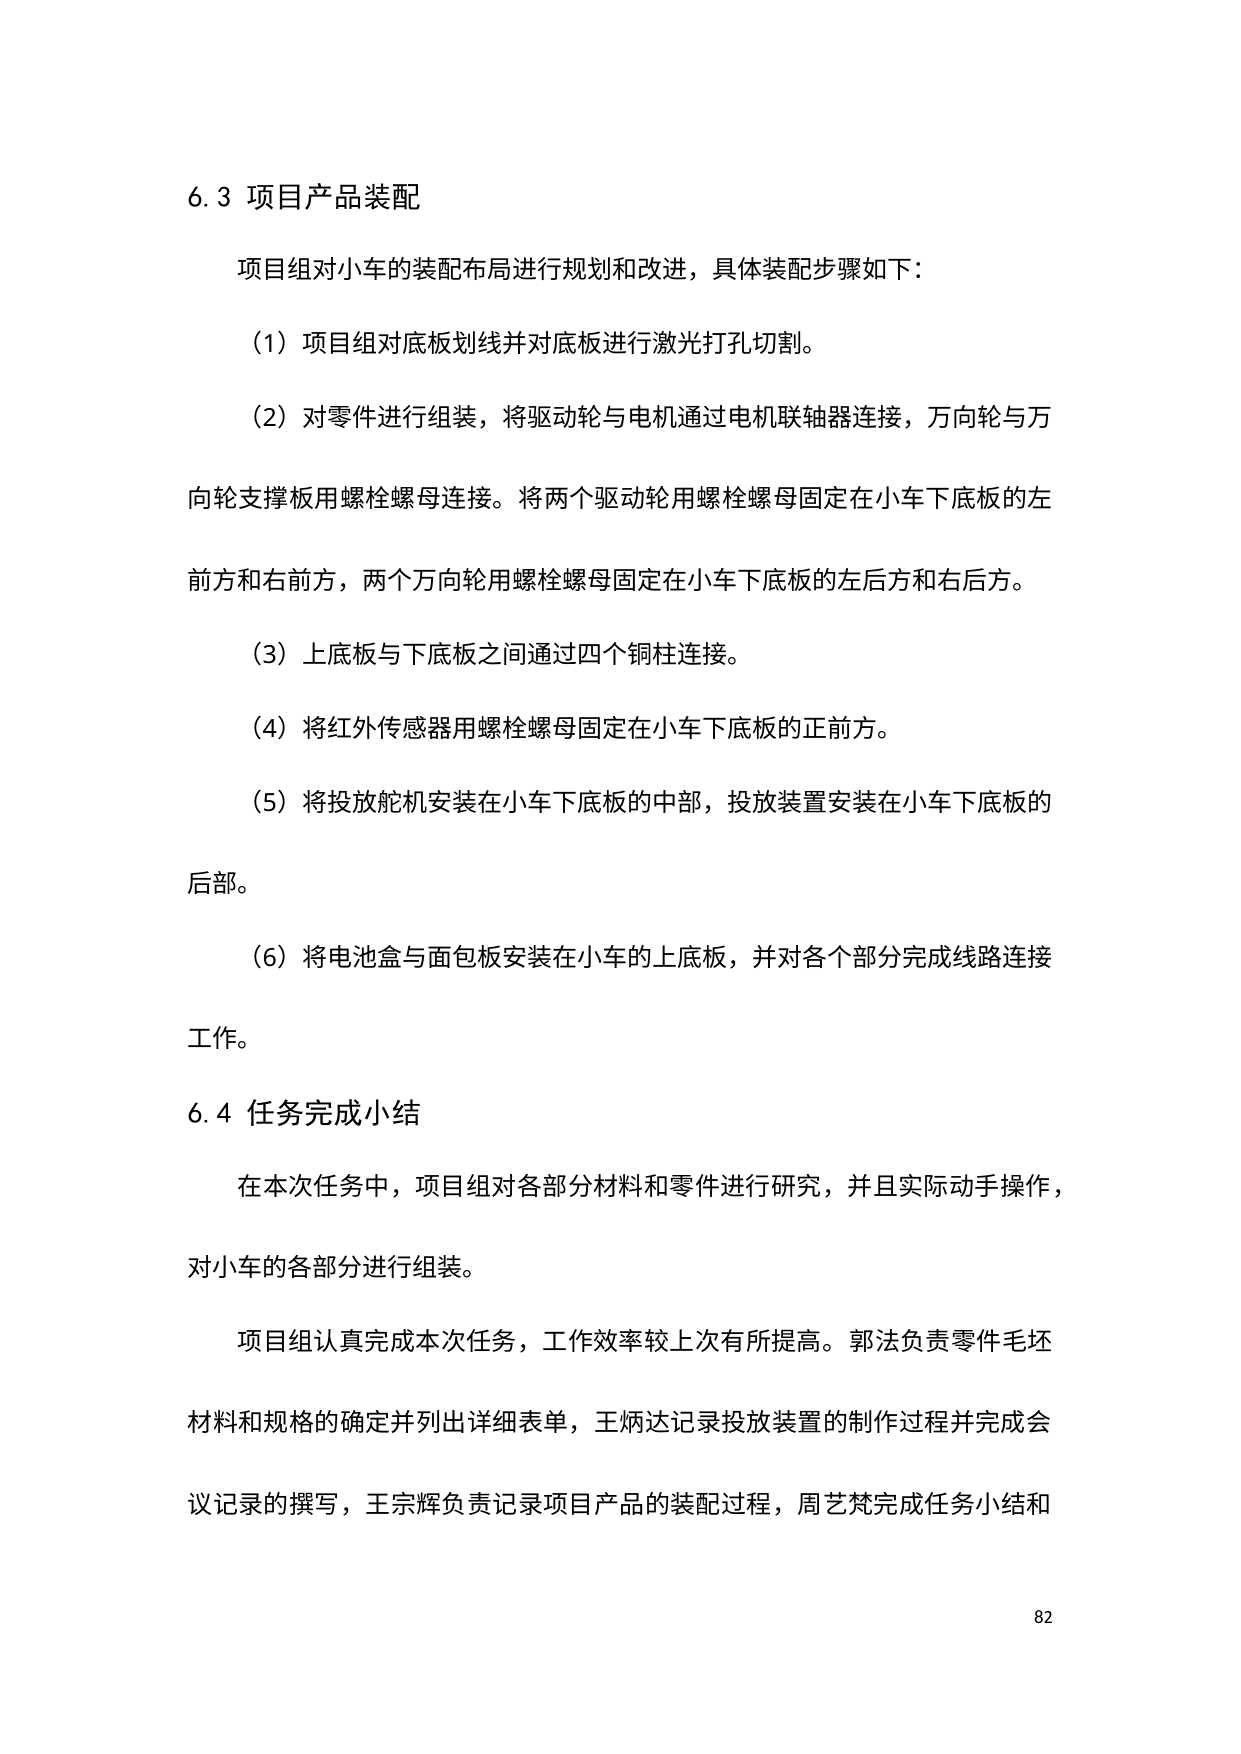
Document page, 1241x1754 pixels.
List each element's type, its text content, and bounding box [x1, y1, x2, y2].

subtitle 6.4 任务完成小结 [187, 1079, 1053, 1144]
text （2）对零件进行组装，将驱动轮与电机通过电机联轴器连接，万向轮与万向轮支撑板用螺栓螺母连接。将两个驱动轮用螺栓螺母固定在小车下底板的左前方和右前方，两个万向轮用螺栓螺母固定在小车下底板的左后方和右后方。 [187, 383, 1053, 611]
subtitle 6.3 项目产品装配 [187, 162, 1053, 227]
text （3）上底板与下底板之间通过四个铜柱连接。 [187, 620, 1053, 685]
text （6）将电池盒与面包板安装在小车的上底板，并对各个部分完成线路连接工作。 [187, 923, 1053, 1069]
text （5）将投放舵机安装在小车下底板的中部，投放装置安装在小车下底板的后部。 [187, 768, 1053, 914]
text （1）项目组对底板划线并对底板进行激光打孔切割。 [187, 309, 1053, 374]
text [187, 1307, 1053, 1535]
text 项目组对小车的装配布局进行规划和改进，具体装配步骤如下： [187, 235, 1053, 300]
text （4）将红外传感器用螺栓螺母固定在小车下底板的正前方。 [187, 694, 1053, 759]
text 在本次任务中，项目组对各部分材料和零件进行研究，并且实际动手操作，对小车的各部分进行组装。 [187, 1152, 1053, 1298]
